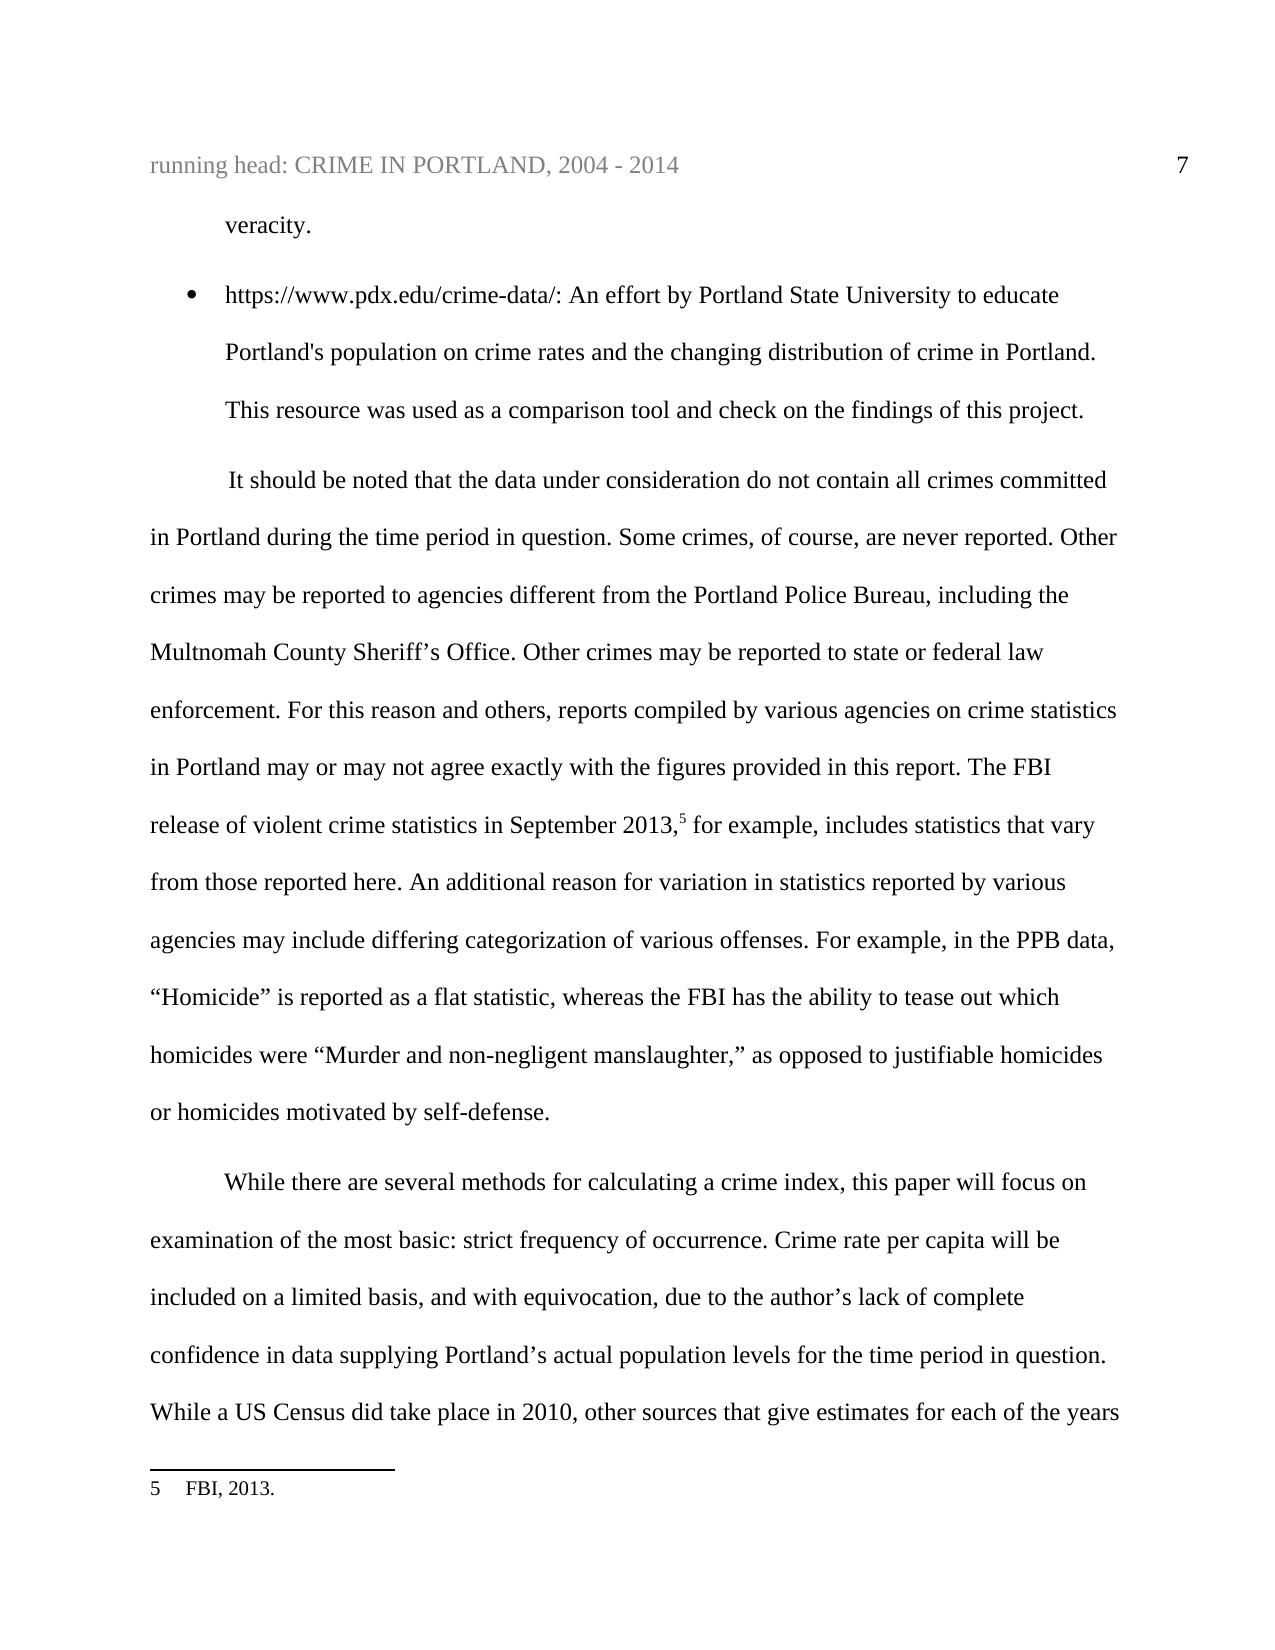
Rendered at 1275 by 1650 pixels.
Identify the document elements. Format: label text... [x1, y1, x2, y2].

list https://www.pdx.edu/crime-data/: An effort by Portland State University to educate Portland's population on crime rates and the changing distribution of crime in Portland. This resource was used as a comparison tool and check on the findings of this project. [187, 280, 1125, 424]
text It should be noted that the data under consideration do not contain all crimes committed in Portland during the time period in question. Some crimes, of course, are never reported. Other crimes may be reported to agencies different from the Portland Police Bureau, including the Multnomah County Sheriff’s Office. Other crimes may be reported to state or federal law enforcement. For this reason and others, reports compiled by various agencies on crime statistics in Portland may or may not agree exactly with the figures provided in this report. The FBI release of violent crime statistics in September 2013, for example, includes statistics that vary from those reported here. An additional reason for variation in statistics reported by various agencies may include differing categorization of various offenses. For example, in the PPB data, “Homicide” is reported as a flat statistic, whereas the FBI has the ability to tease out which homicides were “Murder and non-negligent manslaughter,” as opposed to justifiable homicides or homicides motivated by self-defense. [150, 465, 1125, 1126]
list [150, 1167, 1125, 1426]
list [187, 210, 1125, 239]
